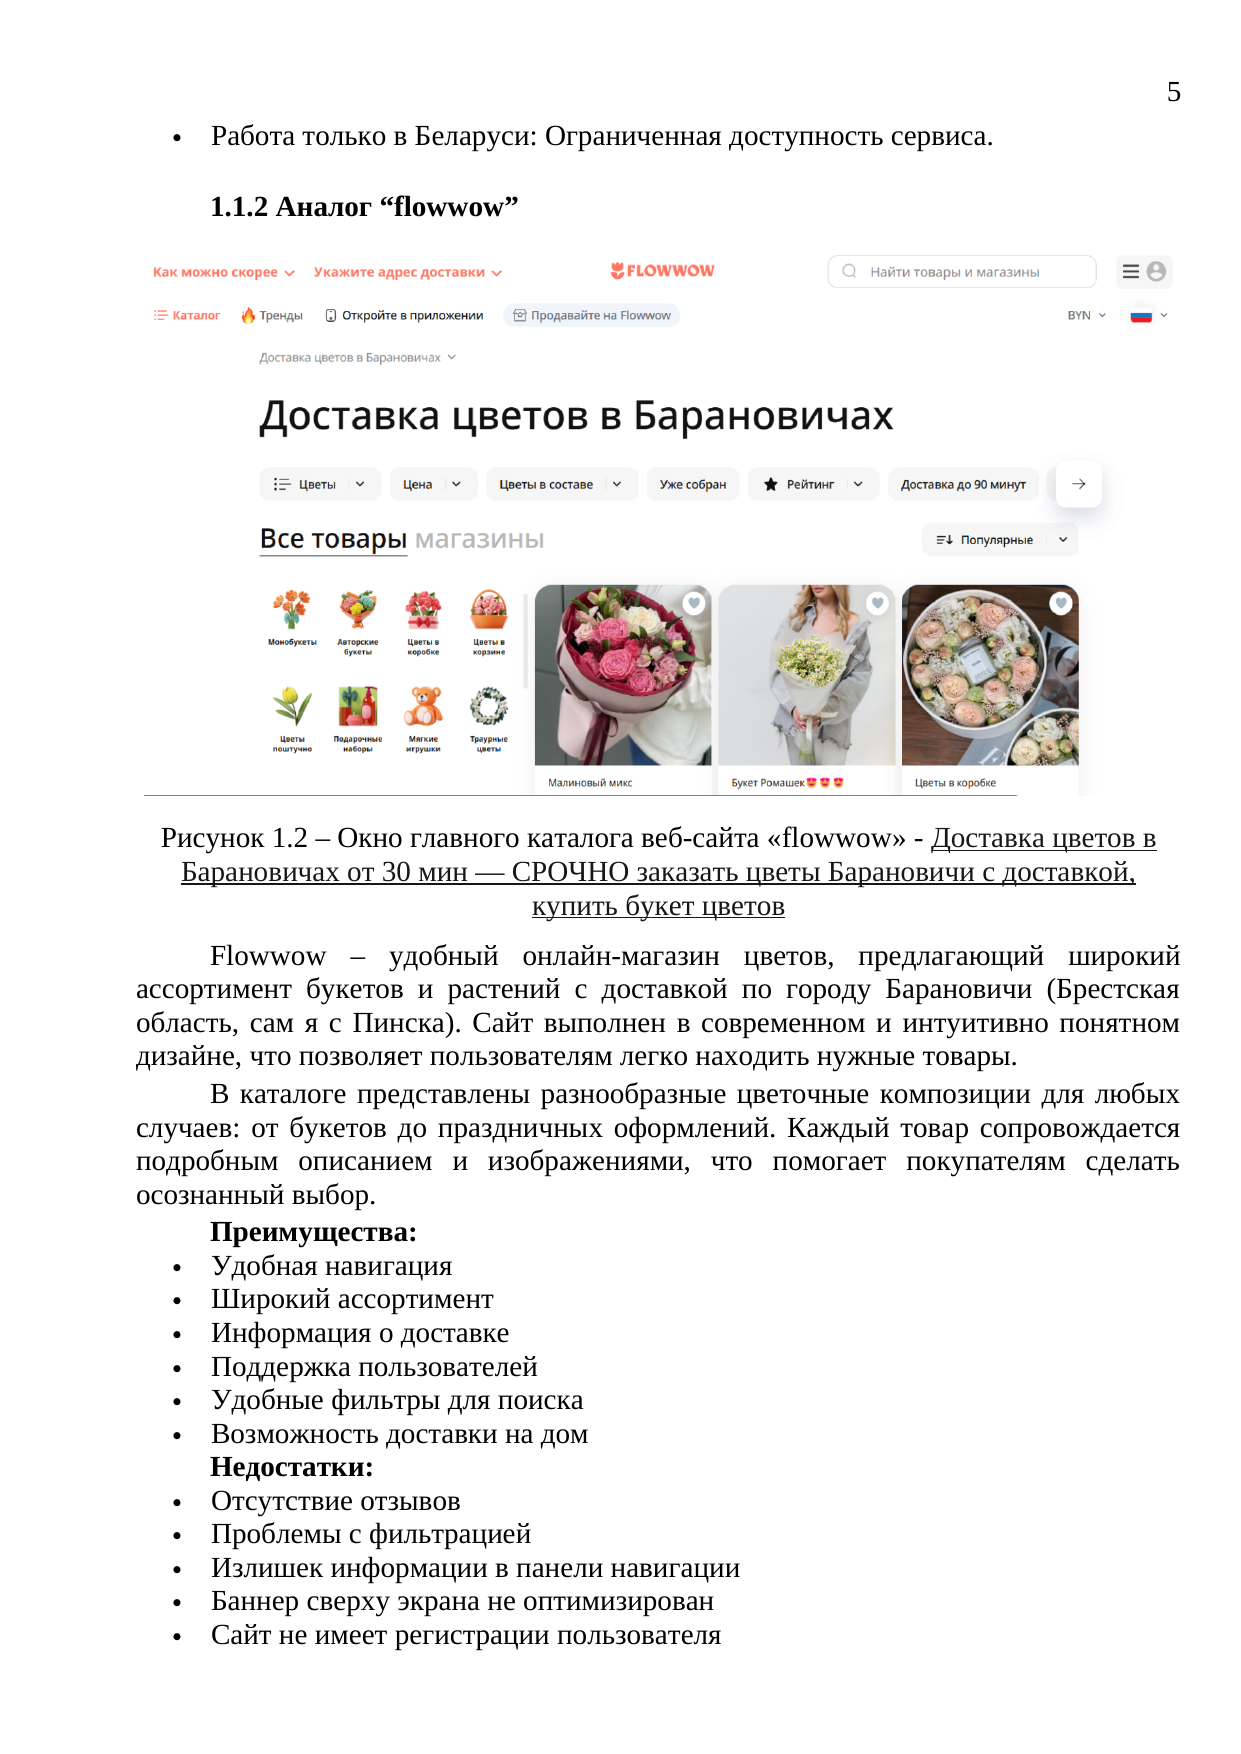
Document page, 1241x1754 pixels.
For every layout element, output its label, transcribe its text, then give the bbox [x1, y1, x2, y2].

list Удобные фильтры для поиска [173, 1382, 1181, 1416]
picture [144, 251, 1173, 796]
list Отсутствие отзывов [173, 1483, 1181, 1516]
text Рисунок 1.2 – Окно главного каталога веб-сайта «flowwow» - Доставка цветов в Барановичах от 30 мин — СРОЧНО заказать цветы Барановичи с доставкой, купить букет цветов [136, 821, 1181, 921]
text Flowwow – удобный онлайн-магазин цветов, предлагающий широкий ассортимент букетов и растений с доставкой по городу Барановичи (Брестская область, сам я с Пинска). Сайт выполнен в современном и интуитивно понятном дизайне, что позволяет пользователям легко находить нужные товары. [136, 938, 1181, 1072]
list Проблемы с фильтрацией [173, 1516, 1181, 1550]
list Сайт не имеет регистрации пользователя [173, 1617, 1181, 1651]
list Поддержка пользователей [173, 1349, 1181, 1382]
list Работа только в Беларуси: Ограниченная доступность сервиса. [173, 118, 1181, 152]
list Баннер сверху экрана не оптимизирован [173, 1583, 1181, 1617]
text 1.1.2 Аналог “flowwow” [136, 189, 1181, 223]
text В каталоге представлены разнообразные цветочные композиции для любых случаев: от букетов до праздничных оформлений. Каждый товар сопровождается подробным описанием и изображениями, что помогает покупателям сделать осознанный выбор. [136, 1076, 1181, 1210]
text Недостатки: [136, 1449, 1181, 1483]
list Широкий ассортимент [173, 1282, 1181, 1315]
text Преимущества: [136, 1214, 1181, 1248]
list Информация о доставке [173, 1315, 1181, 1349]
list Возможность доставки на дом [173, 1416, 1181, 1449]
list Излишек информации в панели навигации [173, 1550, 1181, 1583]
list Удобная навигация [173, 1248, 1181, 1282]
